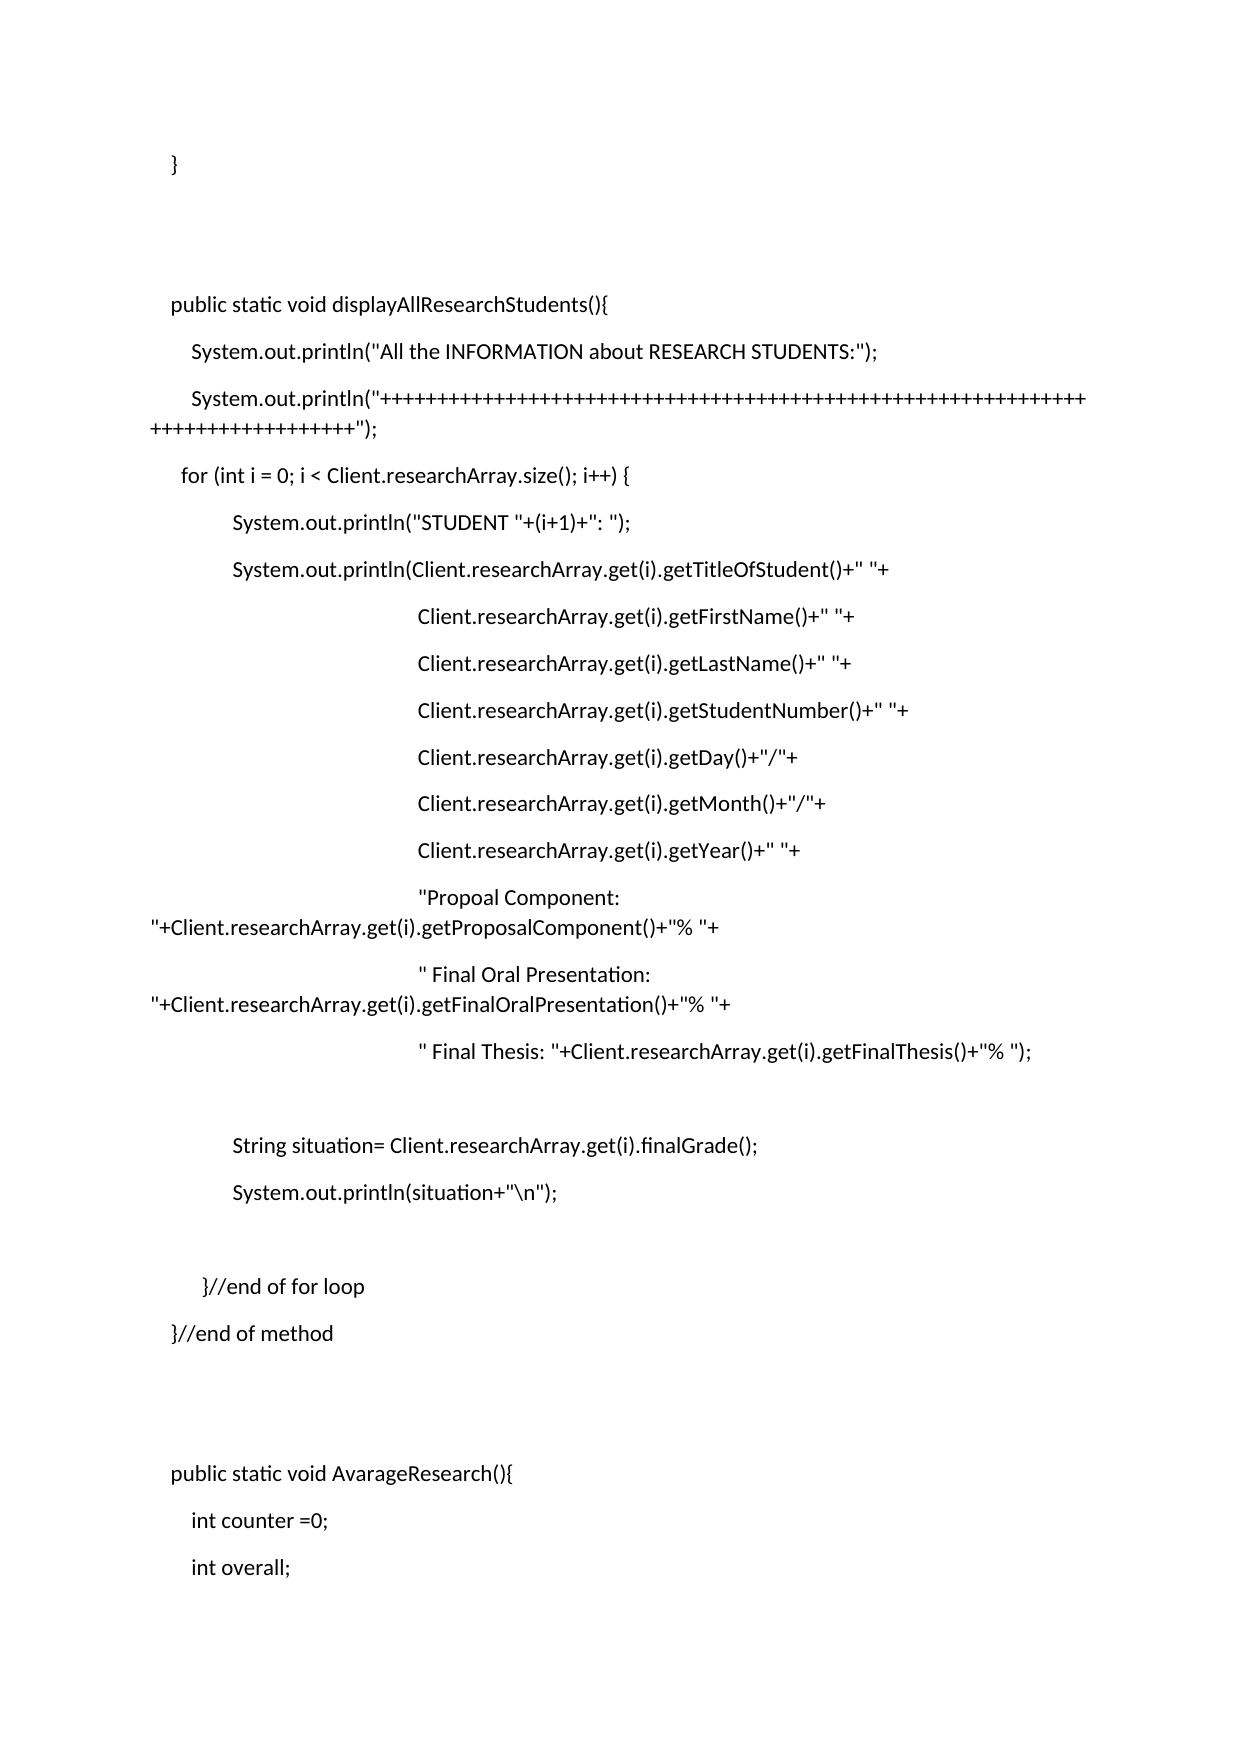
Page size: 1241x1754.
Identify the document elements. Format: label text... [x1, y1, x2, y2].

text int overall; [150, 1553, 1090, 1581]
text Client.researchArray.get(i).getFirstName()+" "+ [150, 602, 1090, 630]
text System.out.println("++++++++++++++++++++++++++++++++++++++++++++++++++++++++++++++++++++++++++++++++"); [150, 384, 1090, 443]
text " Final Thesis: "+Client.researchArray.get(i).getFinalThesis()+"% "); [150, 1037, 1090, 1066]
text Client.researchArray.get(i).getDay()+"/"+ [150, 743, 1090, 771]
text }//end of for loop [150, 1272, 1090, 1300]
text int counter =0; [150, 1506, 1090, 1534]
text Client.researchArray.get(i).getLastName()+" "+ [150, 649, 1090, 677]
text " Final Oral Presentation: "+Client.researchArray.get(i).getFinalOralPresentation()+"% "+ [150, 960, 1090, 1019]
text "Propoal Component: "+Client.researchArray.get(i).getProposalComponent()+"% "+ [150, 883, 1090, 942]
text String situation= Client.researchArray.get(i).finalGrade(); [150, 1131, 1090, 1159]
text System.out.println("All the INFORMATION about RESEARCH STUDENTS:"); [150, 337, 1090, 366]
text public static void AvarageResearch(){ [150, 1459, 1090, 1487]
text Client.researchArray.get(i).getStudentNumber()+" "+ [150, 696, 1090, 724]
text Client.researchArray.get(i).getMonth()+"/"+ [150, 789, 1090, 818]
text System.out.println("STUDENT "+(i+1)+": "); [150, 508, 1090, 536]
text public static void displayAllResearchStudents(){ [150, 291, 1090, 319]
text for (int i = 0; i < Client.researchArray.size(); i++) { [150, 461, 1090, 489]
text System.out.println(situation+"\n"); [150, 1178, 1090, 1206]
text } [150, 150, 1090, 178]
text }//end of method [150, 1319, 1090, 1347]
text Client.researchArray.get(i).getYear()+" "+ [150, 836, 1090, 864]
text System.out.println(Client.researchArray.get(i).getTitleOfStudent()+" "+ [150, 555, 1090, 583]
